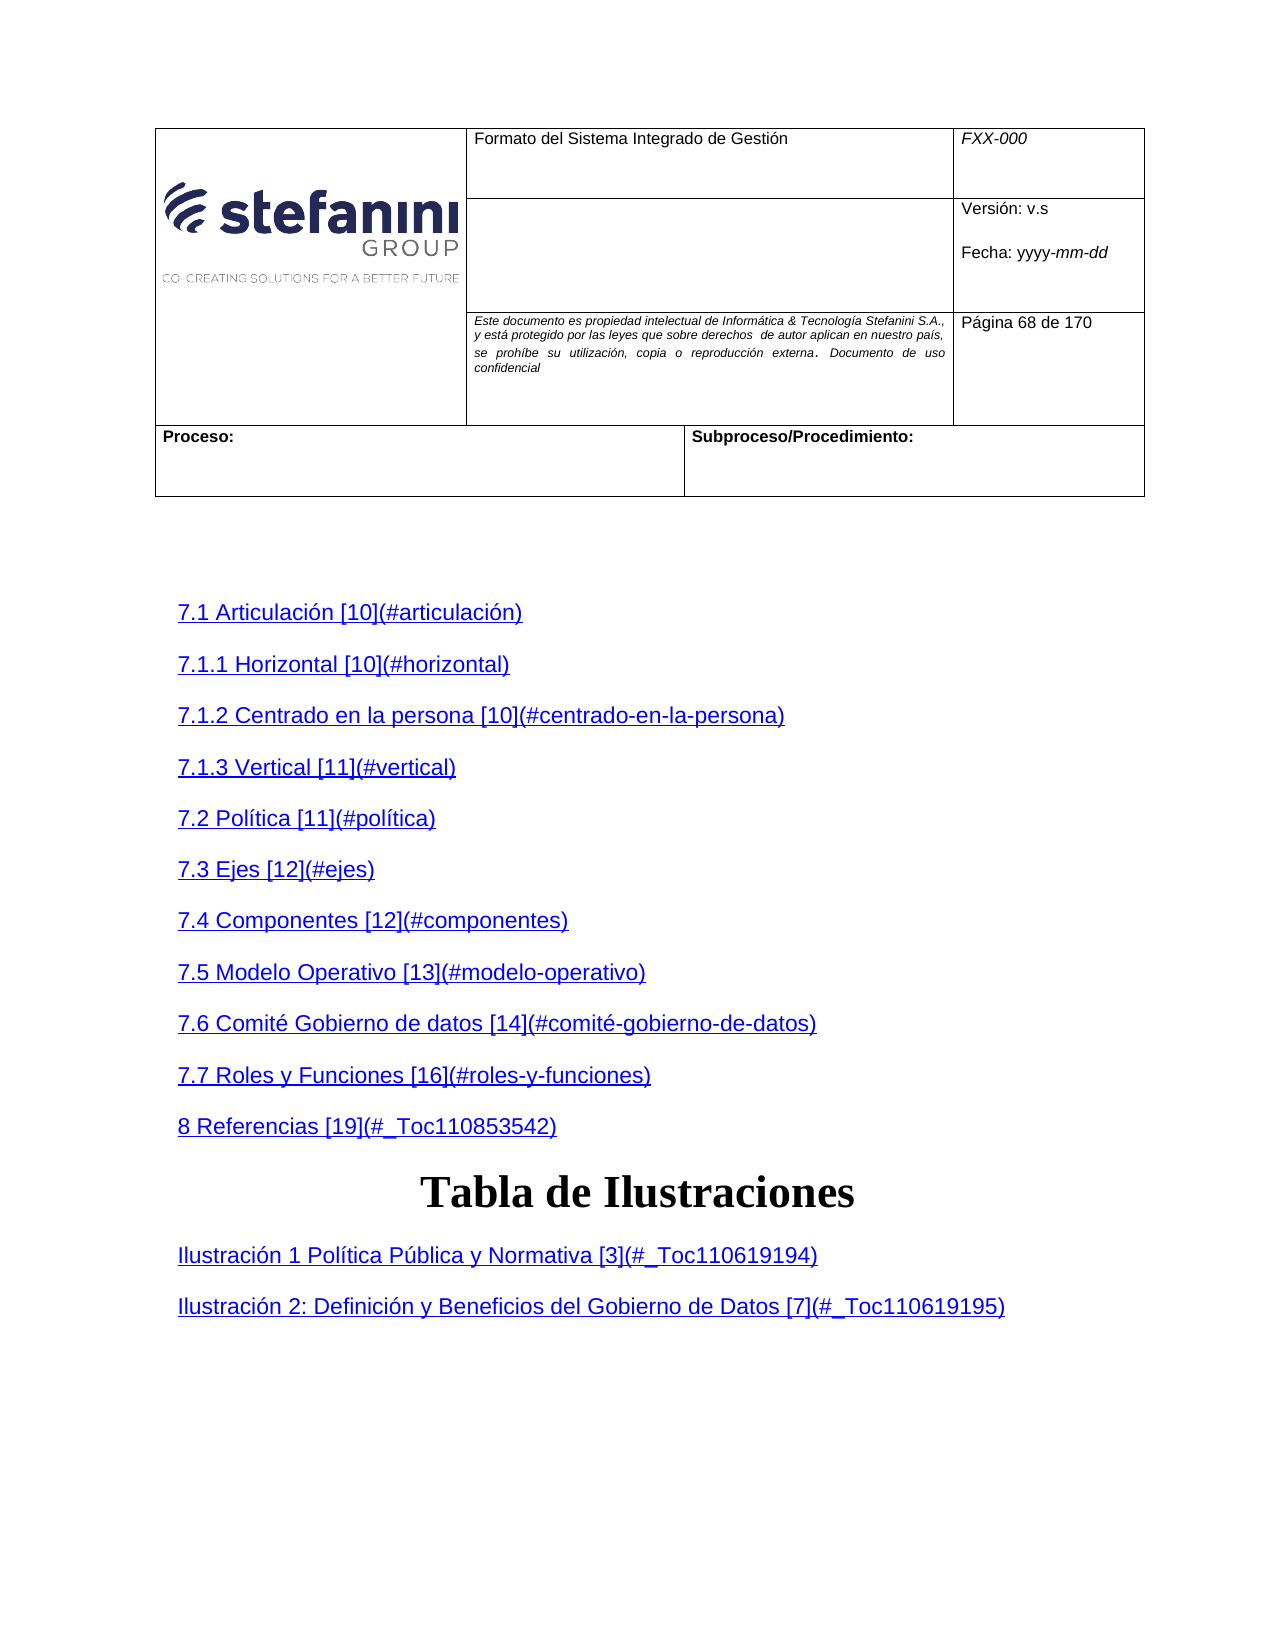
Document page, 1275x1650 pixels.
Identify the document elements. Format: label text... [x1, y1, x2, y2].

text 7.1.3 Vertical [11](#vertical) [177, 753, 1098, 780]
subtitle Tabla de Ilustraciones [177, 1164, 1098, 1217]
text 7.1 Articulación [10](#articulación) [177, 599, 1098, 626]
text 7.2 Política [11](#política) [177, 805, 1098, 831]
picture [162, 182, 460, 286]
text Ilustración 2: Definición y Beneficios del Gobierno de Datos [7](#_Toc110619195) [177, 1293, 1098, 1320]
text 7.3 Ejes [12](#ejes) [177, 856, 1098, 882]
text 7.4 Componentes [12](#componentes) [177, 907, 1098, 934]
text 8 Referencias [19](#_Toc110853542) [177, 1113, 1098, 1139]
text 7.7 Roles y Funciones [16](#roles-y-funciones) [177, 1062, 1098, 1088]
text 7.1.2 Centrado en la persona [10](#centrado-en-la-persona) [177, 702, 1098, 728]
text 7.5 Modelo Operativo [13](#modelo-operativo) [177, 959, 1098, 985]
text Ilustración 1 Política Pública y Normativa [3](#_Toc110619194) [177, 1242, 1098, 1268]
text 7.1.1 Horizontal [10](#horizontal) [177, 651, 1098, 677]
text 7.6 Comité Gobierno de datos [14](#comité-gobierno-de-datos) [177, 1010, 1098, 1037]
